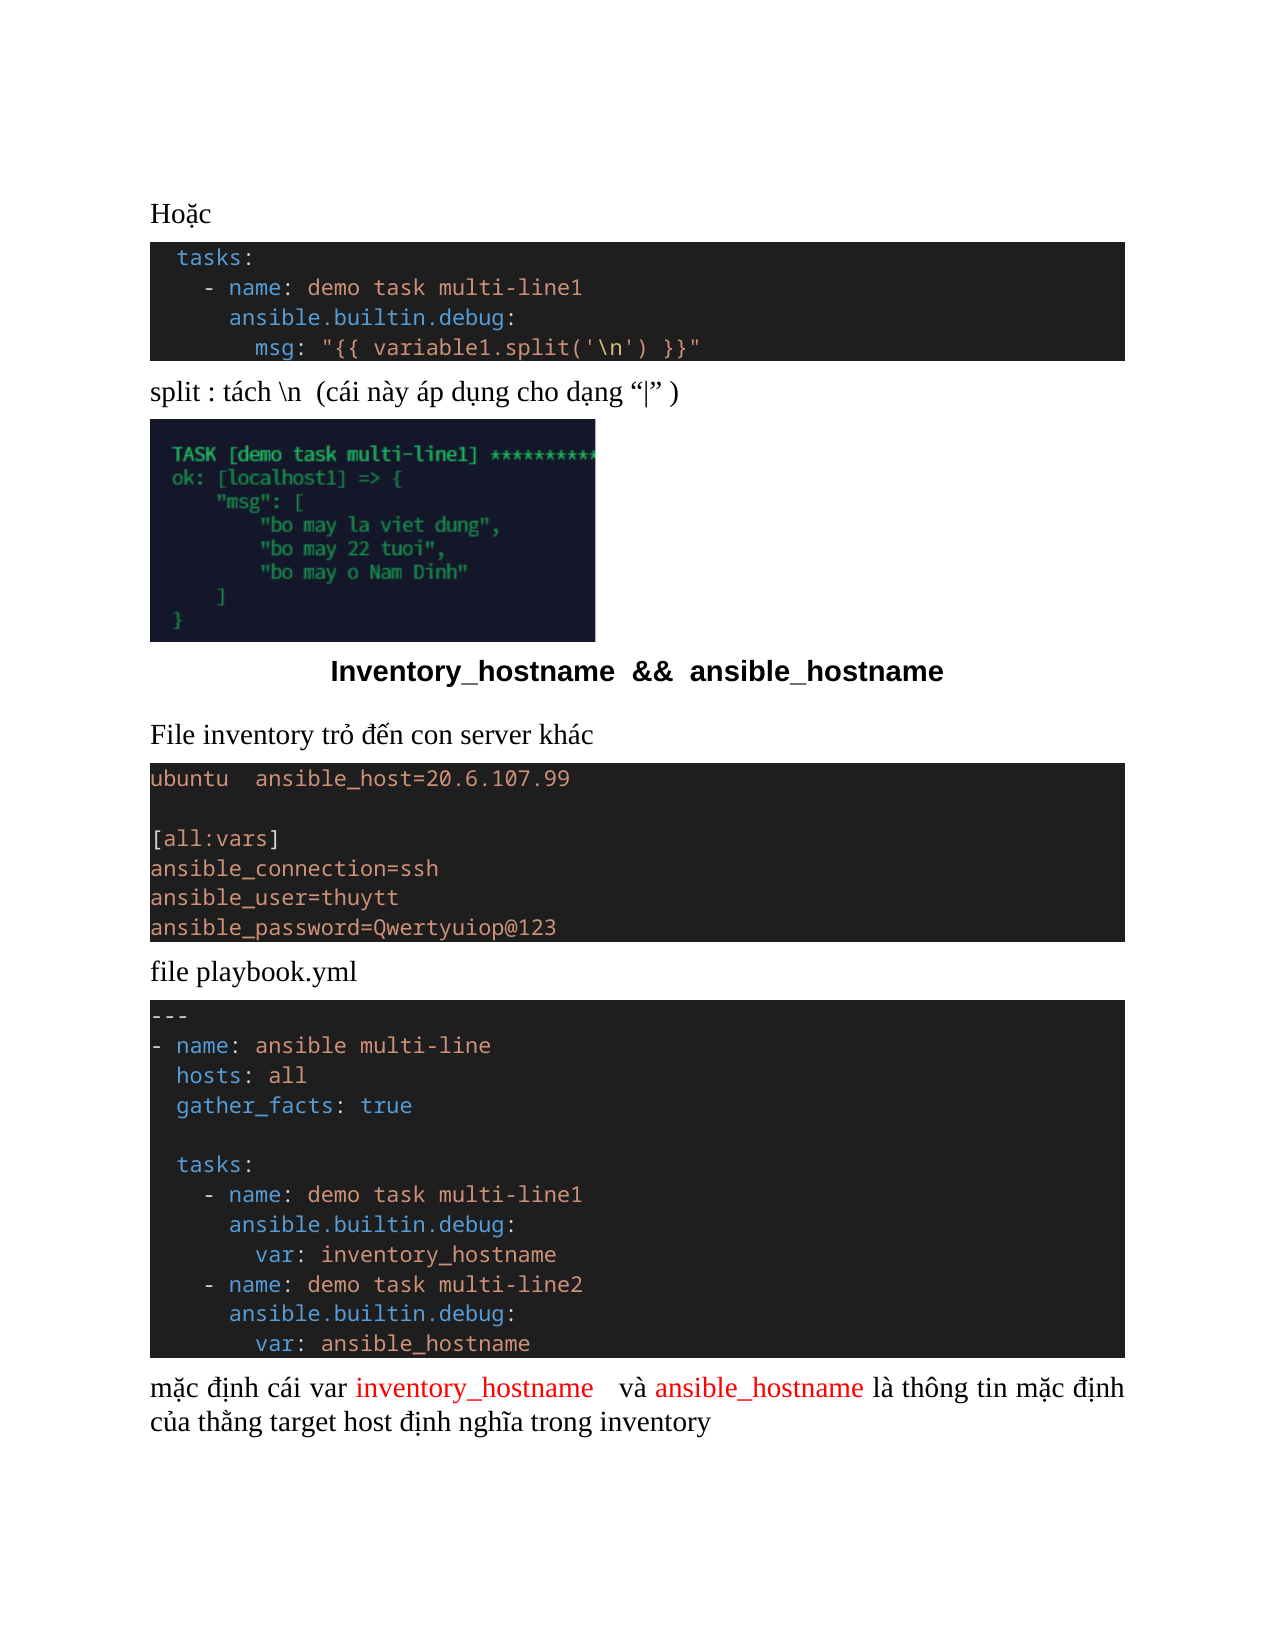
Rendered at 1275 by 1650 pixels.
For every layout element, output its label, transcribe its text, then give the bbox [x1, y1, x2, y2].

subtitle Inventory_hostname && ansible_hostname [150, 654, 1125, 688]
text - name: ansible multi-line [150, 1030, 1125, 1060]
text tasks: [150, 1149, 1125, 1179]
text tasks: [150, 242, 1125, 272]
text ansible_user=thuytt [150, 882, 1125, 912]
text ansible_connection=ssh [150, 852, 1125, 882]
text File inventory trỏ đến con server khác [150, 717, 1125, 751]
text Hoặc [150, 196, 1125, 229]
text ansible.builtin.debug: [150, 1298, 1125, 1328]
text mặc định cái var inventory_hostname và ansible_hostname là thông tin mặc định của thằng target host định nghĩa trong inventory [150, 1370, 1125, 1437]
text [all:vars] [150, 823, 1125, 852]
text msg: "{{ variable1.split('\n') }}" [150, 331, 1125, 361]
text var: ansible_hostname [150, 1328, 1125, 1358]
picture [150, 419, 596, 642]
text ansible.builtin.debug: [150, 302, 1125, 331]
text - name: demo task multi-line1 [150, 272, 1125, 302]
text ansible.builtin.debug: [150, 1209, 1125, 1239]
text --- [150, 1000, 1125, 1030]
text - name: demo task multi-line1 [150, 1179, 1125, 1209]
text ubuntu ansible_host=20.6.107.99 [150, 763, 1125, 793]
text gather_facts: true [150, 1090, 1125, 1119]
text file playbook.yml [150, 954, 1125, 988]
text hosts: all [150, 1060, 1125, 1090]
text var: inventory_hostname [150, 1239, 1125, 1268]
text ansible_password=Qwertyuiop@123 [150, 912, 1125, 942]
text - name: demo task multi-line2 [150, 1268, 1125, 1298]
text split : tách \n (cái này áp dụng cho dạng “|” ) [150, 374, 1125, 407]
